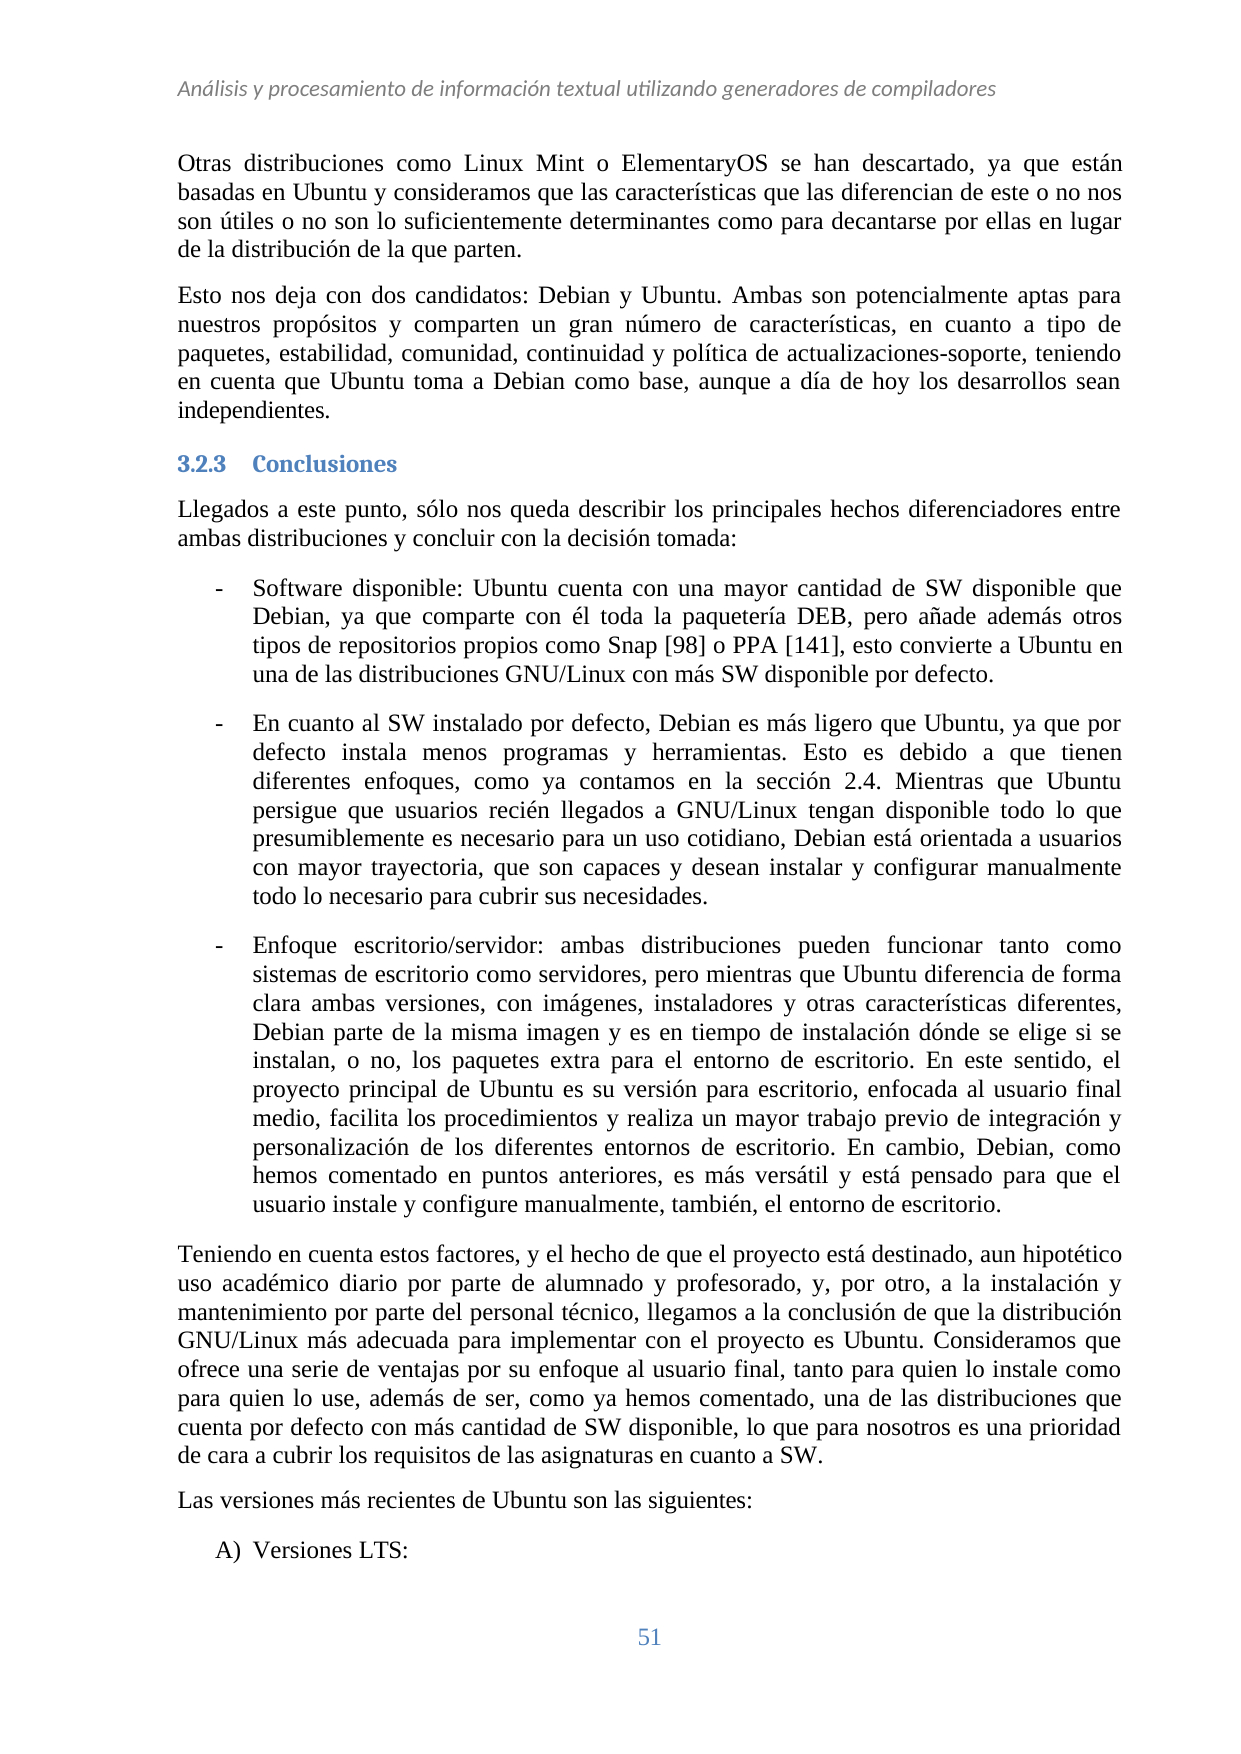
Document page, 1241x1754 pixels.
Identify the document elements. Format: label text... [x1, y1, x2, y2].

text Llegados a este punto, sólo nos queda describir los principales hechos diferenciadores entre ambas distribuciones y concluir con la decisión tomada: [177, 494, 1122, 552]
text Otras distribuciones como Linux Mint o ElementaryOS se han descartado, ya que están basadas en Ubuntu y consideramos que las características que las diferencian de este o no nos son útiles o no son lo suficientemente determinantes como para decantarse por ellas en lugar de la distribución de la que parten. [177, 148, 1123, 263]
subtitle Conclusiones [177, 449, 1173, 478]
text Las versiones más recientes de Ubuntu son las siguientes: [177, 1486, 1173, 1514]
list Software disponible: Ubuntu cuenta con una mayor cantidad de SW disponible que Debian, ya que comparte con él toda la paquetería DEB, pero añade además otros tipos de repositorios propios como Snap [98] o PPA [141], esto convierte a Ubuntu en una de las distribuciones GNU/Linux con más SW disponible por defecto. [215, 573, 1123, 688]
list Versiones LTS: [215, 1535, 1173, 1564]
text Teniendo en cuenta estos factores, y el hecho de que el proyecto está destinado, aun hipotético uso académico diario por parte de alumnado y profesorado, y, por otro, a la instalación y mantenimiento por parte del personal técnico, llegamos a la conclusión de que la distribución GNU/Linux más adecuada para implementar con el proyecto es Ubuntu. Consideramos que ofrece una serie de ventajas por su enfoque al usuario final, tanto para quien lo instale como para quien lo use, además de ser, como ya hemos comentado, una de las distribuciones que cuenta por defecto con más cantidad de SW disponible, lo que para nosotros es una prioridad de cara a cubrir los requisitos de las asignaturas en cuanto a SW. [177, 1239, 1123, 1469]
text Esto nos deja con dos candidatos: Debian y Ubuntu. Ambas son potencialmente aptas para nuestros propósitos y comparten un gran número de características, en cuanto a tipo de paquetes, estabilidad, comunidad, continuidad y política de actualizaciones-soporte, teniendo en cuenta que Ubuntu toma a Debian como base, aunque a día de hoy los desarrollos sean independientes. [177, 280, 1122, 424]
list Enfoque escritorio/servidor: ambas distribuciones pueden funcionar tanto como sistemas de escritorio como servidores, pero mientras que Ubuntu diferencia de forma clara ambas versiones, con imágenes, instaladores y otras características diferentes, Debian parte de la misma imagen y es en tiempo de instalación dónde se elige si se instalan, o no, los paquetes extra para el entorno de escritorio. En este sentido, el proyecto principal de Ubuntu es su versión para escritorio, enfocada al usuario final medio, facilita los procedimientos y realiza un mayor trabajo previo de integración y personalización de los diferentes entornos de escritorio. En cambio, Debian, como hemos comentado en puntos anteriores, es más versátil y está pensado para que el usuario instale y configure manualmente, también, el entorno de escritorio. [215, 931, 1123, 1218]
list En cuanto al SW instalado por defecto, Debian es más ligero que Ubuntu, ya que por defecto instala menos programas y herramientas. Esto es debido a que tienen diferentes enfoques, como ya contamos en la sección 2.4. Mientras que Ubuntu persigue que usuarios recién llegados a GNU/Linux tengan disponible todo lo que presumiblemente es necesario para un uso cotidiano, Debian está orientada a usuarios con mayor trayectoria, que son capaces y desean instalar y configurar manualmente todo lo necesario para cubrir sus necesidades. [215, 708, 1123, 910]
